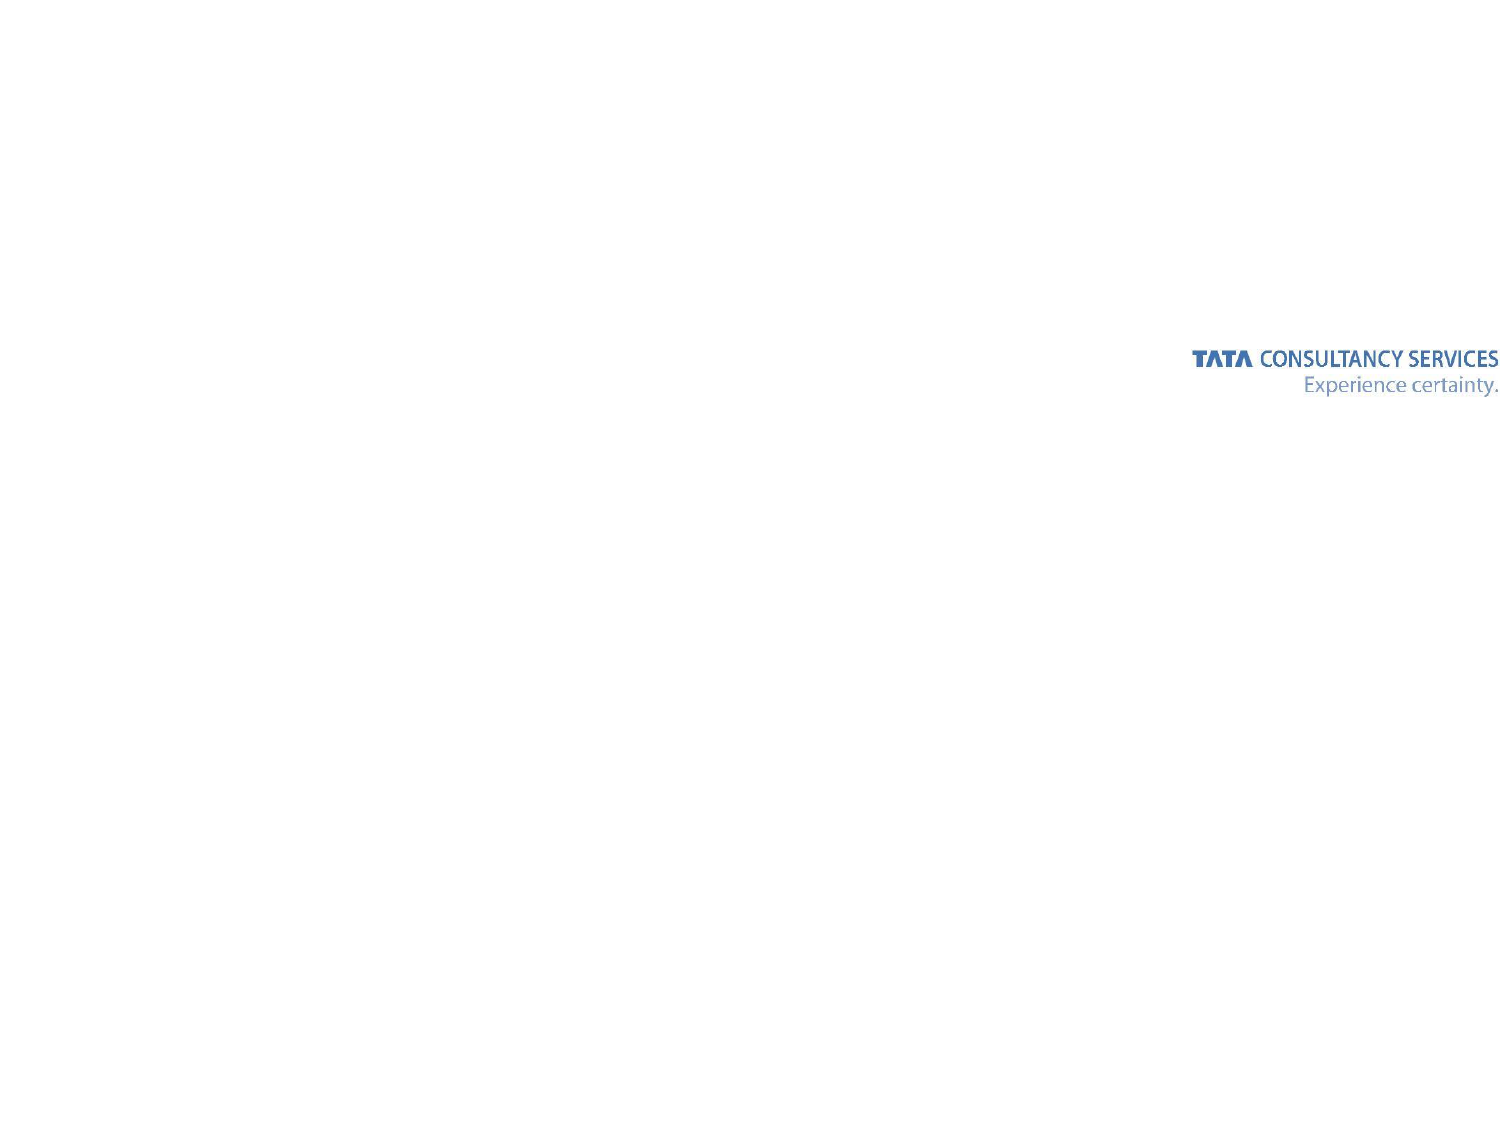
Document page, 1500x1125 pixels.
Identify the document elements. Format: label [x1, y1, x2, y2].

picture [1190, 349, 1500, 369]
picture [1303, 374, 1500, 399]
